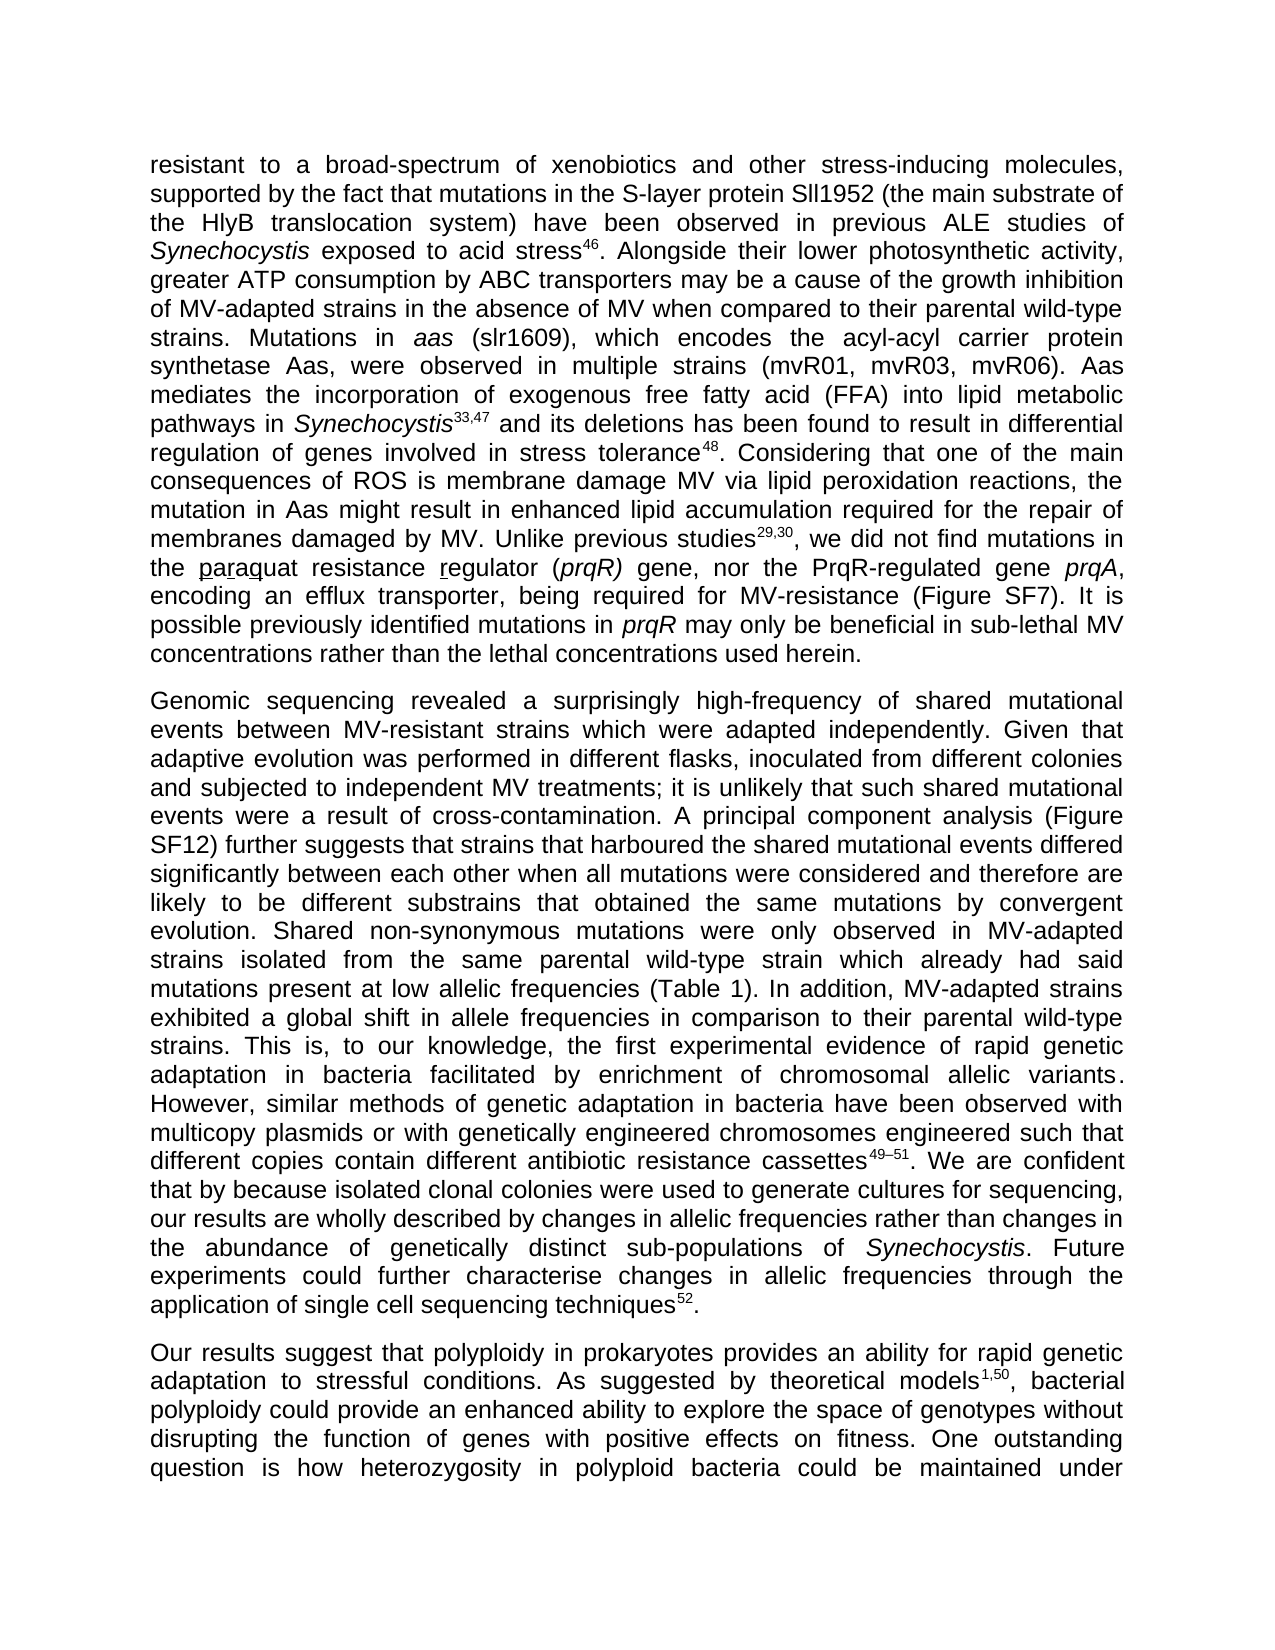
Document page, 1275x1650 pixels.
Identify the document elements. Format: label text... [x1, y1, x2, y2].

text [150, 1337, 1125, 1481]
text Genomic sequencing revealed a surprisingly high-frequency of shared mutational events between MV-resistant strains which were adapted independently. Given that adaptive evolution was performed in different flasks, inoculated from different colonies and subjected to independent MV treatments; it is unlikely that such shared mutational events were a result of cross-contamination. A principal component analysis (Figure SF12) further suggests that strains that harboured the shared mutational events differed significantly between each other when all mutations were considered and therefore are likely to be different substrains that obtained the same mutations by convergent evolution. Shared non-synonymous mutations were only observed in MV-adapted strains isolated from the same parental wild-type strain which already had said mutations present at low allelic frequencies (Table 1). In addition, MV-adapted strains exhibited a global shift in allele frequencies in comparison to their parental wild-type strains. This is, to our knowledge, the first experimental evidence of rapid genetic adaptation in bacteria facilitated by enrichment of chromosomal allelic variants. However, similar methods of genetic adaptation in bacteria have been observed with multicopy plasmids or with genetically engineered chromosomes engineered such that different copies contain different antibiotic resistance cassettes. We are confident that by because isolated clonal colonies were used to generate cultures for sequencing, our results are wholly described by changes in allelic frequencies rather than changes in the abundance of genetically distinct sub-populations of Synechocystis. Future experiments could further characterise changes in allelic frequencies through the application of single cell sequencing techniques. [150, 686, 1125, 1319]
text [150, 150, 1125, 667]
